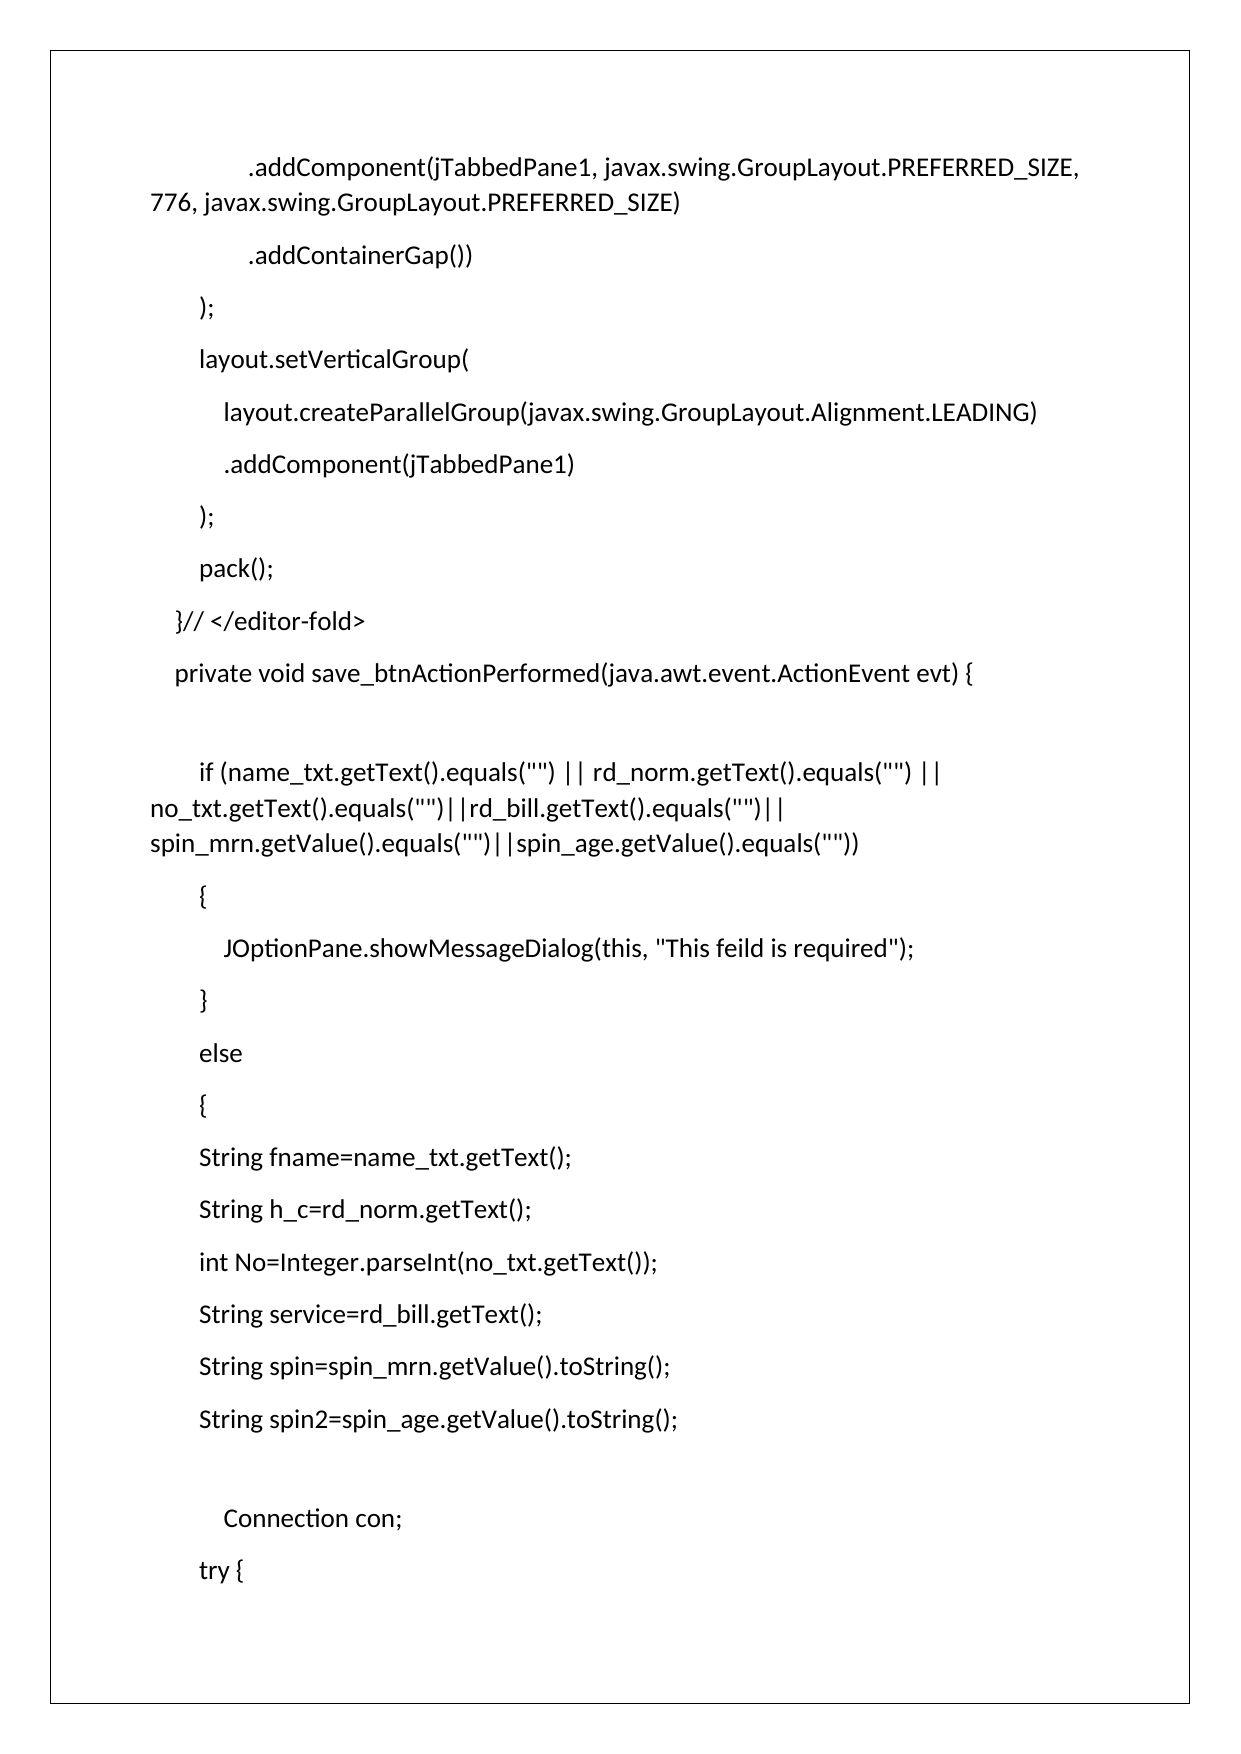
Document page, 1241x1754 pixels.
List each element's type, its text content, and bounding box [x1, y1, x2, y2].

text layout.setVerticalGroup( [150, 342, 1090, 376]
text String fname=name_txt.getText(); [150, 1140, 1090, 1173]
text { [150, 879, 1090, 912]
text try { [150, 1553, 1090, 1586]
text pack(); [150, 552, 1090, 585]
text }// </editor-fold> [150, 604, 1090, 637]
text } [150, 983, 1090, 1017]
text { [150, 1088, 1090, 1121]
text String h_c=rd_norm.getText(); [150, 1193, 1090, 1226]
text .addComponent(jTabbedPane1, javax.swing.GroupLayout.PREFERRED_SIZE, 776, javax.swing.GroupLayout.PREFERRED_SIZE) [150, 150, 1090, 219]
text String service=rd_bill.getText(); [150, 1297, 1090, 1330]
text int No=Integer.parseInt(no_txt.getText()); [150, 1245, 1090, 1278]
text JOptionPane.showMessageDialog(this, "This feild is required"); [150, 931, 1090, 964]
text Connection con; [150, 1501, 1090, 1534]
text else [150, 1036, 1090, 1069]
text .addContainerGap()) [150, 238, 1090, 271]
text private void save_btnActionPerformed(java.awt.event.ActionEvent evt) { [150, 656, 1090, 689]
text .addComponent(jTabbedPane1) [150, 447, 1090, 480]
text if (name_txt.getText().equals("") || rd_norm.getText().equals("") || no_txt.getText().equals("")||rd_bill.getText().equals("")||spin_mrn.getValue().equals("")||spin_age.getValue().equals("")) [150, 755, 1090, 860]
text ); [150, 290, 1090, 323]
text String spin=spin_mrn.getValue().toString(); [150, 1349, 1090, 1383]
text layout.createParallelGroup(javax.swing.GroupLayout.Alignment.LEADING) [150, 395, 1090, 428]
text ); [150, 499, 1090, 532]
text String spin2=spin_age.getValue().toString(); [150, 1402, 1090, 1435]
